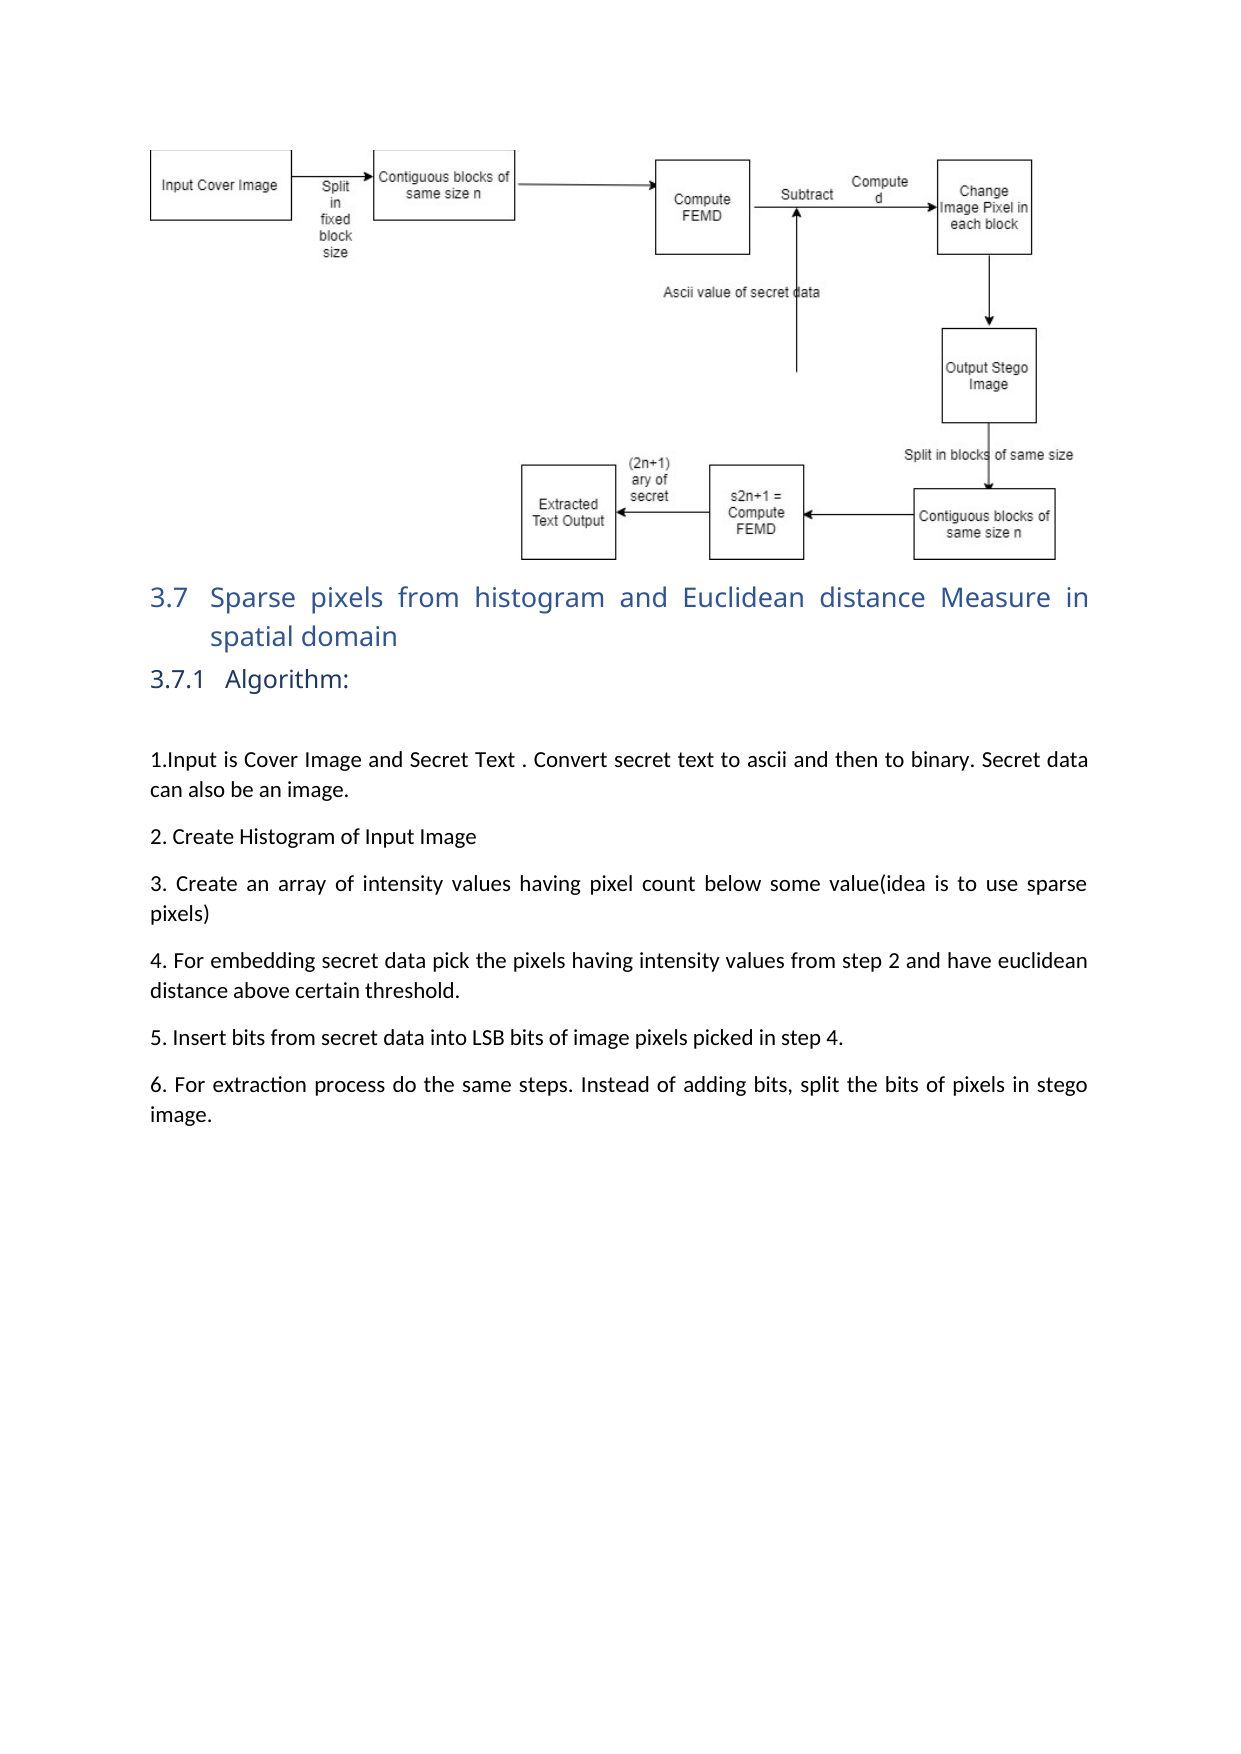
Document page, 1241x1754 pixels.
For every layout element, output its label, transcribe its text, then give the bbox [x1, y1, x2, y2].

subtitle Algorithm: [150, 662, 1090, 696]
text 4. For embedding secret data pick the pixels having intensity values from step 2 and have euclidean distance above certain threshold. [150, 946, 1090, 1005]
text 2. Create Histogram of Input Image [150, 822, 1090, 851]
text 3. Create an array of intensity values having pixel count below some value(idea is to use sparse pixels) [150, 869, 1090, 928]
text 6. For extraction process do the same steps. Instead of adding bits, split the bits of pixels in stego image. [150, 1070, 1090, 1129]
picture [150, 150, 1091, 560]
subtitle Sparse pixels from histogram and Euclidean distance Measure in spatial domain [150, 578, 1090, 655]
text 5. Insert bits from secret data into LSB bits of image pixels picked in step 4. [150, 1023, 1090, 1052]
text 1.Input is Cover Image and Secret Text . Convert secret text to ascii and then to binary. Secret data can also be an image. [150, 745, 1090, 804]
